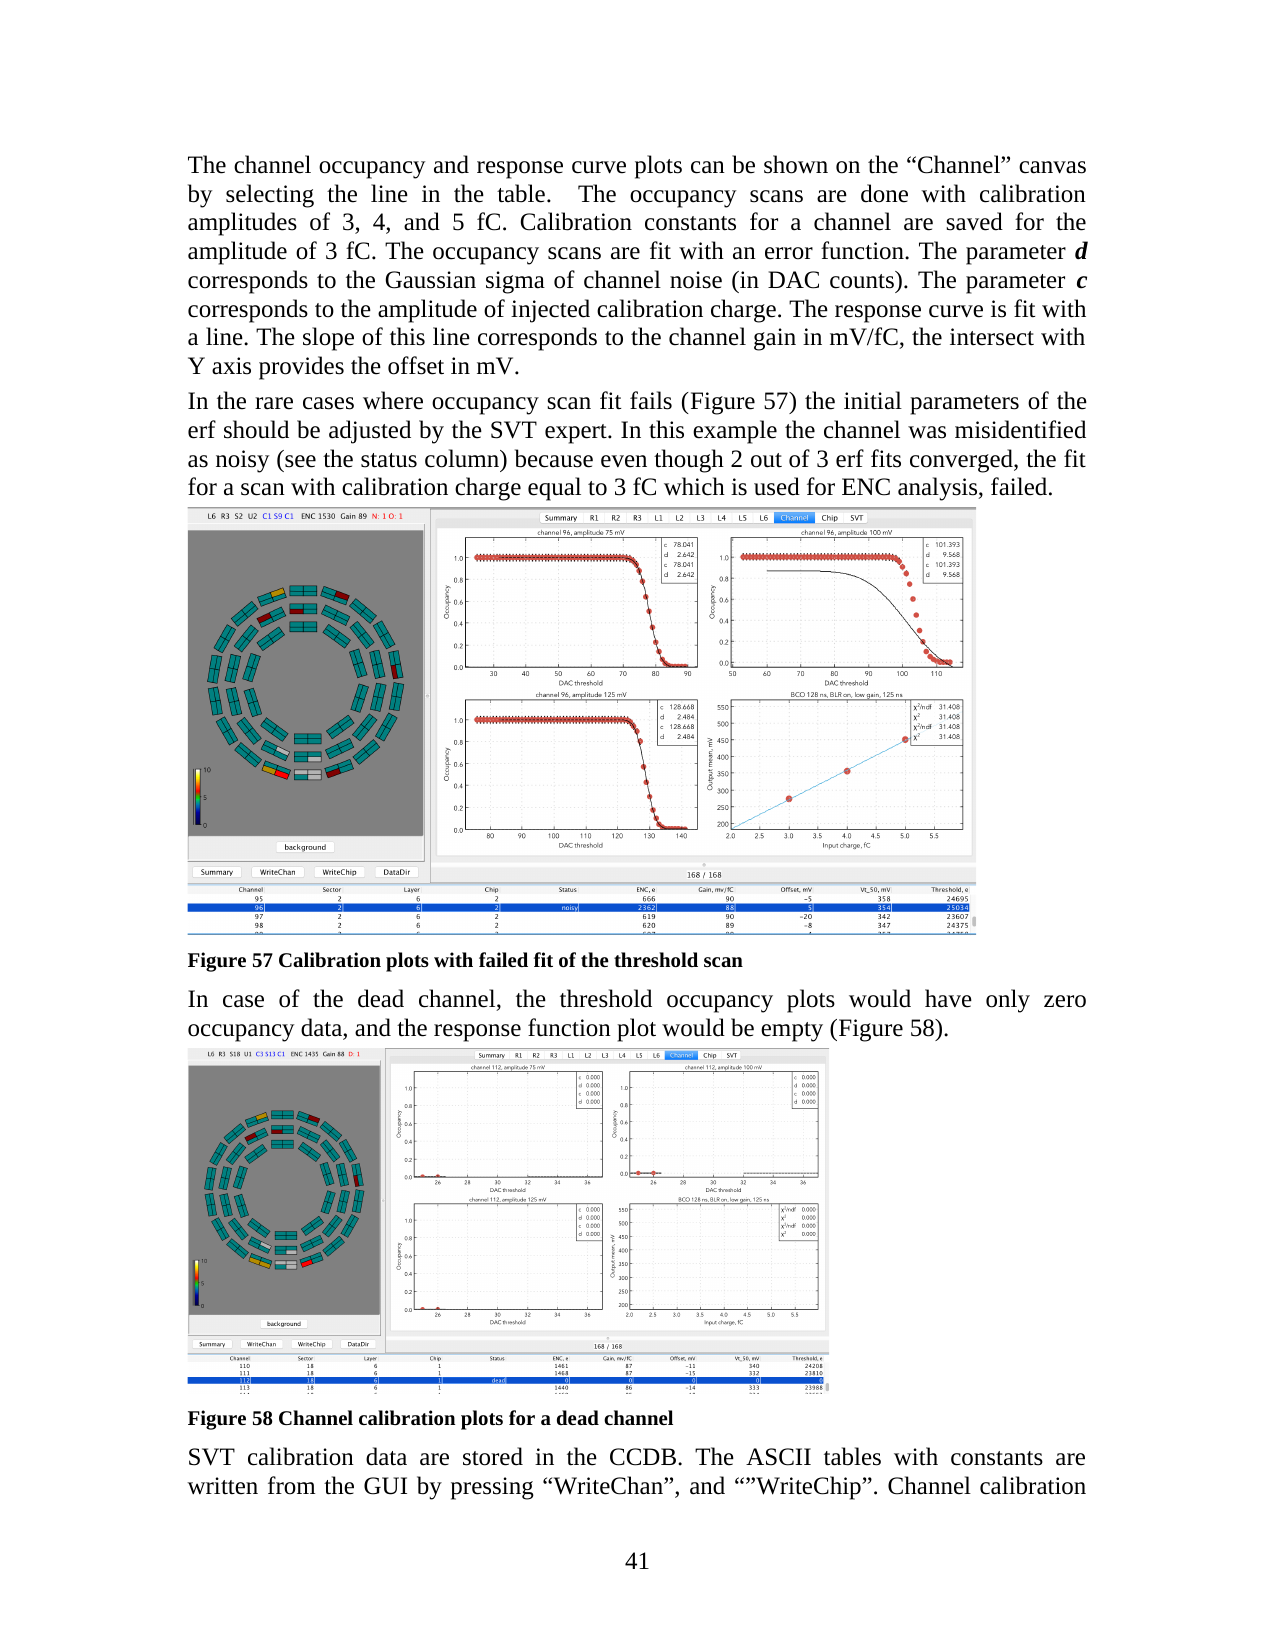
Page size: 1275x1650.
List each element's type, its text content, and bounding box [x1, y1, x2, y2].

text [187, 1442, 1087, 1500]
text The channel occupancy and response curve plots can be shown on the “Channel” canvas by selecting the line in the table. The occupancy scans are done with calibration amplitudes of 3, 4, and 5 fC. Calibration constants for a channel are saved for the amplitude of 3 fC. The occupancy scans are fit with an error function. The parameter d corresponds to the Gaussian sigma of channel noise (in DAC counts). The parameter c corresponds to the amplitude of injected calibration charge. The response curve is fit with a line. The slope of this line corresponds to the channel gain in mV/fC, the intersect with Y axis provides the offset in mV. [187, 150, 1087, 380]
picture [187, 1048, 830, 1394]
text In the rare cases where occupancy scan fit fails (Figure 57) the initial parameters of the erf should be adjusted by the SVT expert. In this example the channel was misidentified as noisy (see the status column) because even though 2 out of 3 erf fits converged, the fit for a scan with calibration charge equal to 3 fC which is used for ENC analysis, failed. [187, 386, 1087, 501]
text In case of the dead channel, the threshold occupancy plots would have only zero occupancy data, and the response function plot would be empty (Figure 58). [187, 984, 1087, 1042]
picture [187, 507, 977, 936]
